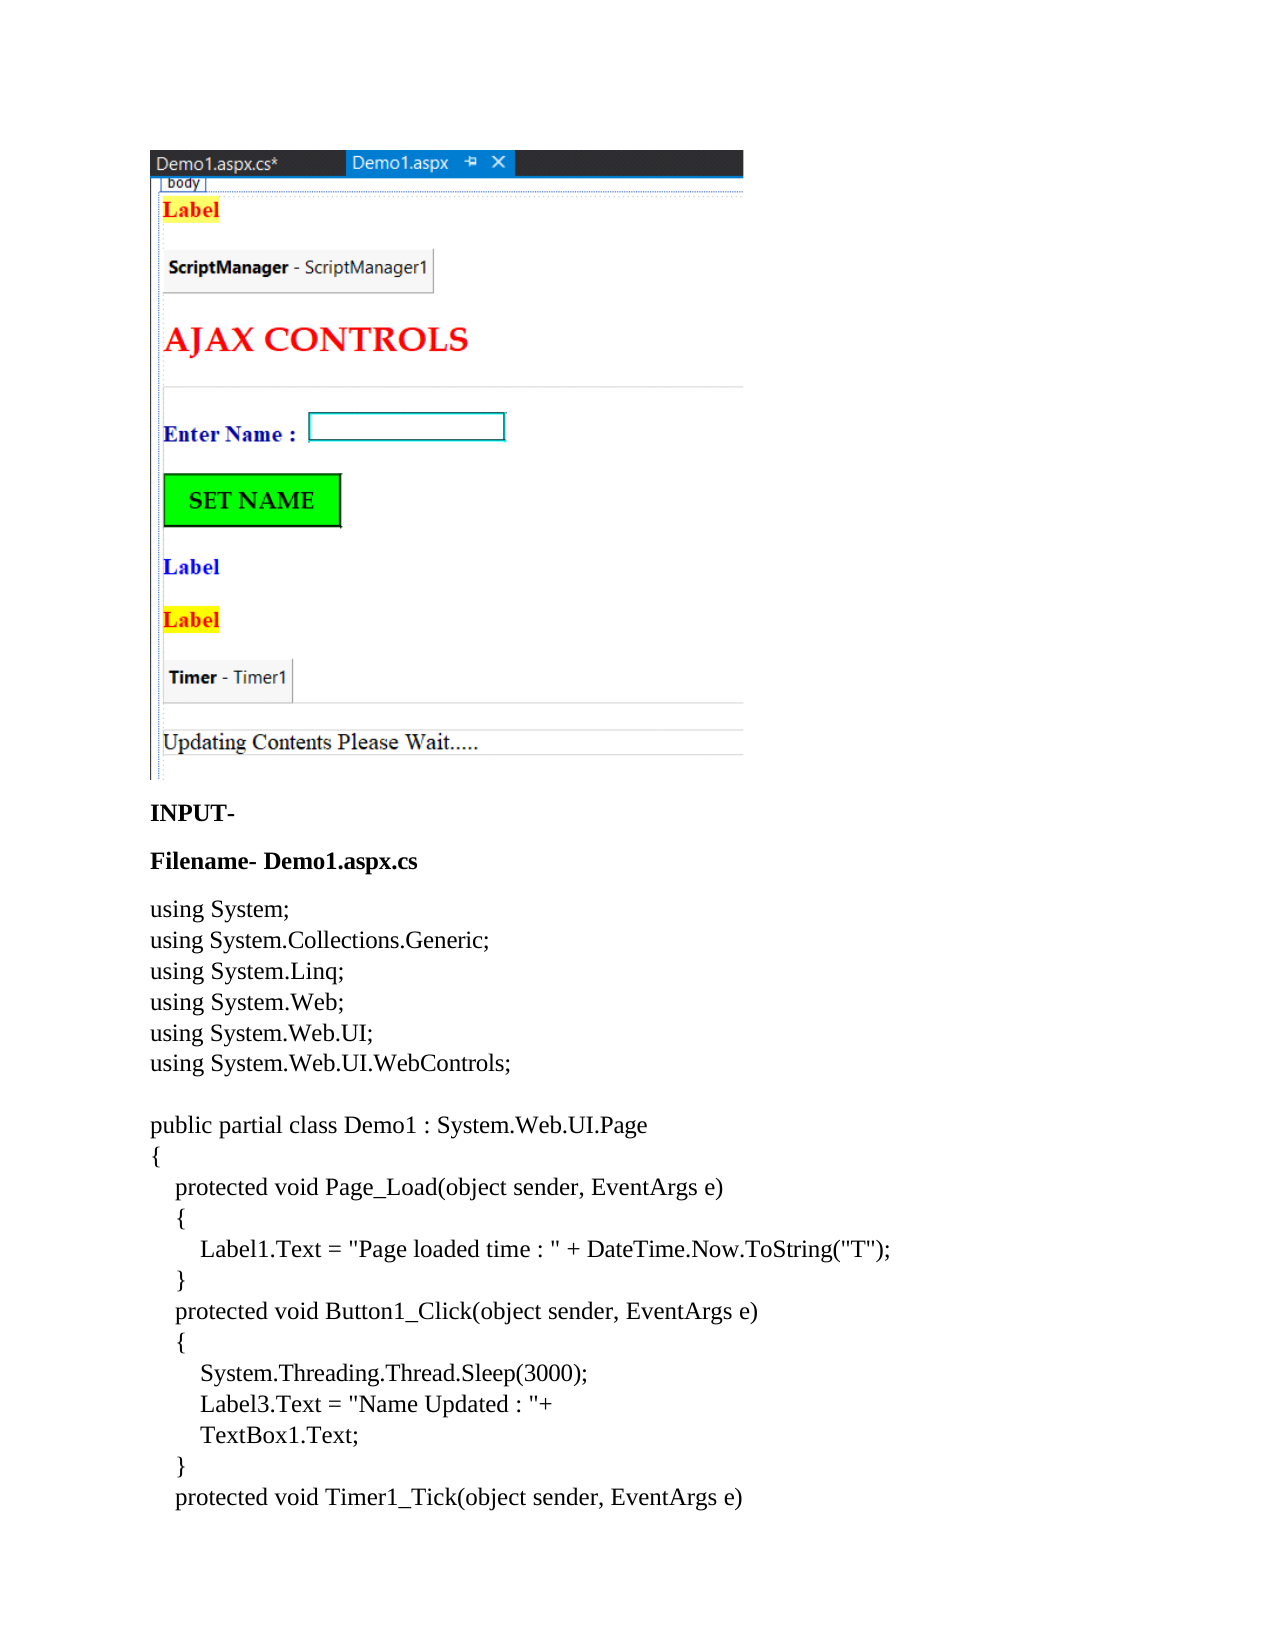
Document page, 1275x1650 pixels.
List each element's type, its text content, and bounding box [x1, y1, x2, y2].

text { [150, 1141, 1198, 1170]
text public partial class Demo1 : System.Web.UI.Page [150, 1110, 1198, 1139]
text System.Threading.Thread.Sleep(3000); Label3.Text = "Name Updated : "+ TextBox1.Text; [200, 1358, 716, 1449]
text using System.Collections.Generic; using System.Linq; [150, 925, 535, 984]
text using System.Web.UI.WebControls; [150, 1049, 1198, 1077]
text { [175, 1203, 1198, 1232]
text protected void Button1_Click(object sender, EventArgs e) [175, 1296, 1198, 1325]
text } [175, 1265, 1198, 1294]
text { [175, 1327, 1198, 1356]
text Label1.Text = "Page loaded time : " + DateTime.Now.ToString("T"); [200, 1234, 1198, 1263]
text using System; [150, 894, 1198, 922]
subtitle INPUT- [150, 798, 1198, 827]
text Filename- Demo1.aspx.cs [150, 846, 1198, 875]
text protected void Page_Load(object sender, EventArgs e) [175, 1172, 1198, 1201]
text } [175, 1452, 1198, 1480]
picture [150, 150, 744, 780]
text using System.Web; using System.Web.UI; [150, 987, 389, 1047]
text protected void Timer1_Tick(object sender, EventArgs e) [175, 1482, 1198, 1511]
